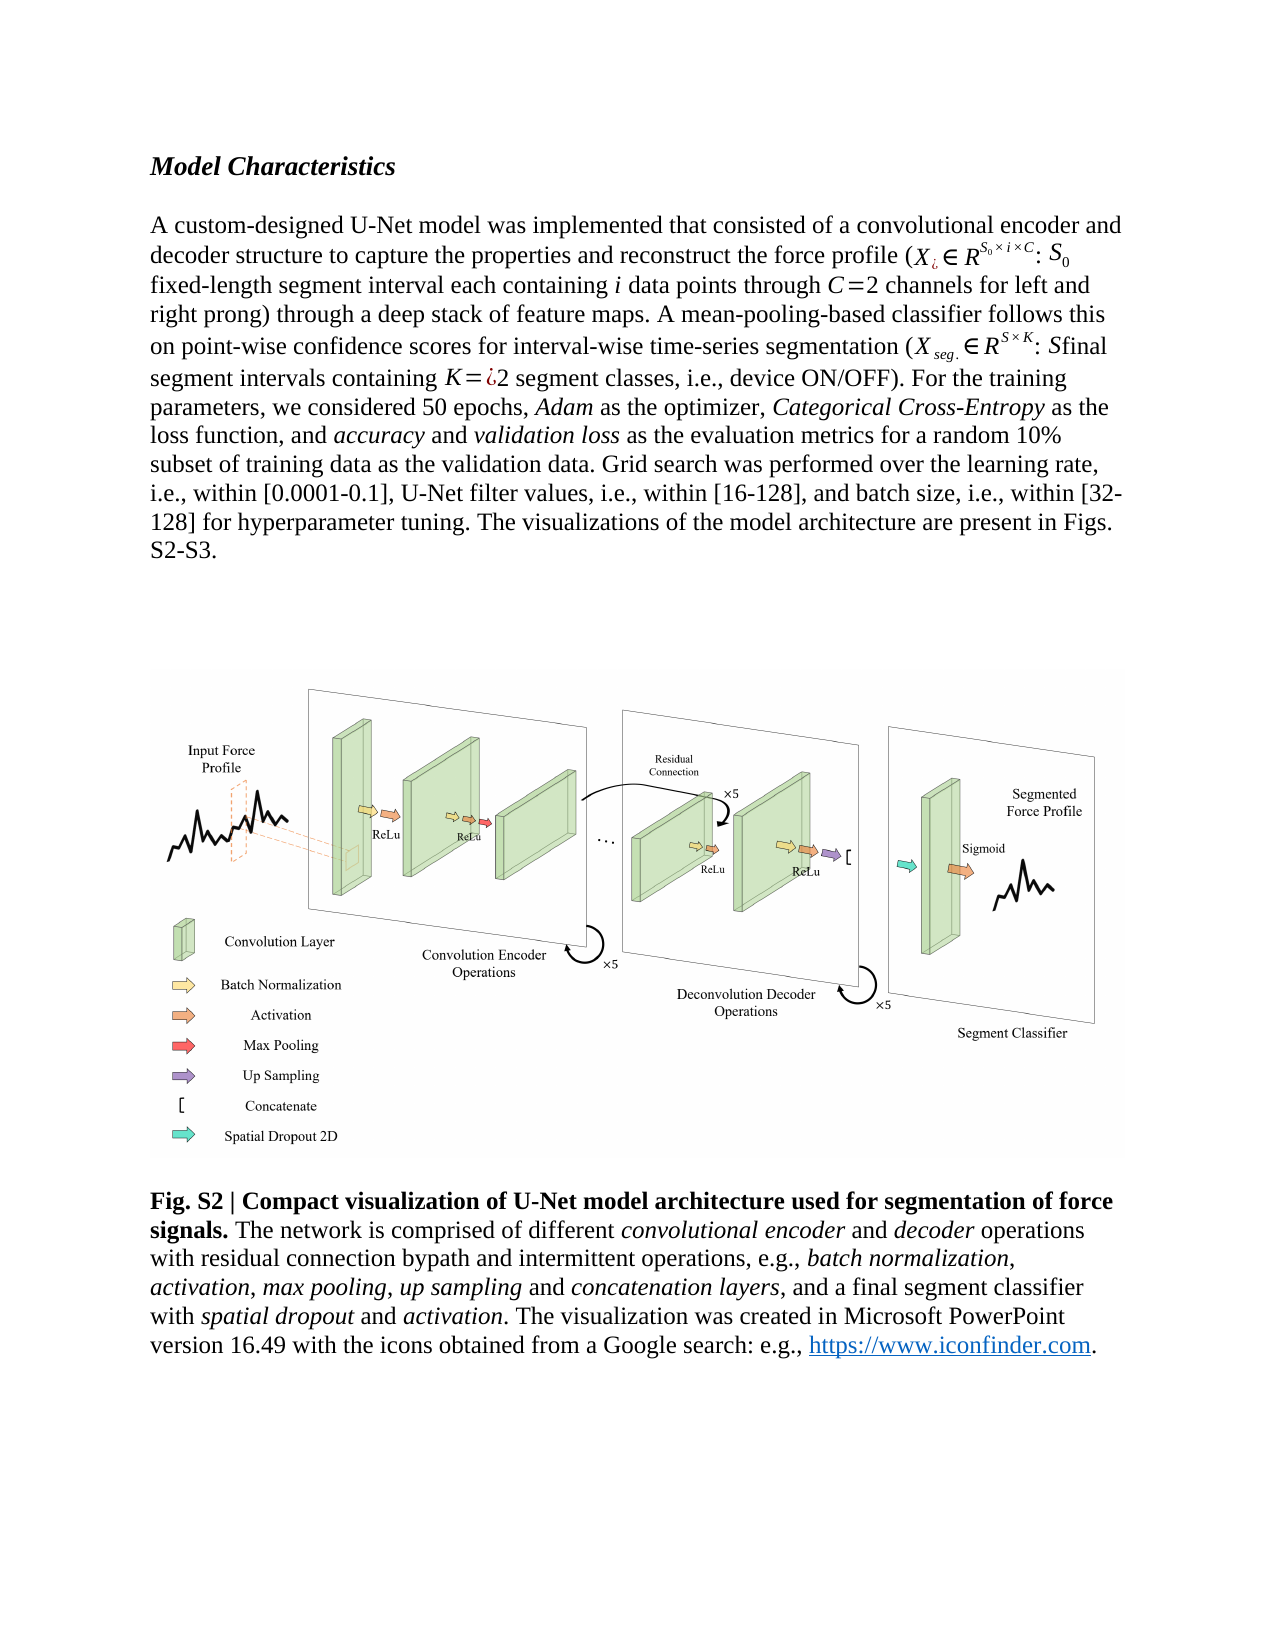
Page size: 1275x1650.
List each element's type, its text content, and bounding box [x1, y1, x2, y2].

text A custom-designed U-Net model was implemented that consisted of a convolutional encoder and decoder structure to capture the properties and reconstruct the force profile (: fixed-length segment interval each containing data points through channels for left and right prong) through a deep stack of feature maps. A mean-pooling-based classifier follows this on point-wise confidence scores for interval-wise time-series segmentation (: final segment intervals containing 2 segment classes, i.e., device ON/OFF). For the training parameters, we considered 50 epochs, Adam as the optimizer, Categorical Cross-Entropy as the loss function, and accuracy and validation loss as the evaluation metrics for a random 10% subset of training data as the validation data. Grid search was performed over the learning rate, i.e., within [0.0001-0.1], U-Net filter values, i.e., within [16-128], and batch size, i.e., within [32-128] for hyperparameter tuning. The visualizations of the model architecture are present in Figs. S2-S3. [150, 210, 1125, 564]
text Fig. S2 | Compact visualization of U-Net model architecture used for segmentation of force signals. The network is comprised of different convolutional encoder and decoder operations with residual connection bypath and intermittent operations, e.g., batch normalization, activation, max pooling, up sampling and concatenation layers, and a final segment classifier with spatial dropout and activation. The visualization was created in Microsoft PowerPoint version 16.49 with the icons obtained from a Google search: e.g., https://www.iconfinder.com. [150, 1186, 1125, 1358]
text Model Characteristics [150, 150, 1125, 181]
